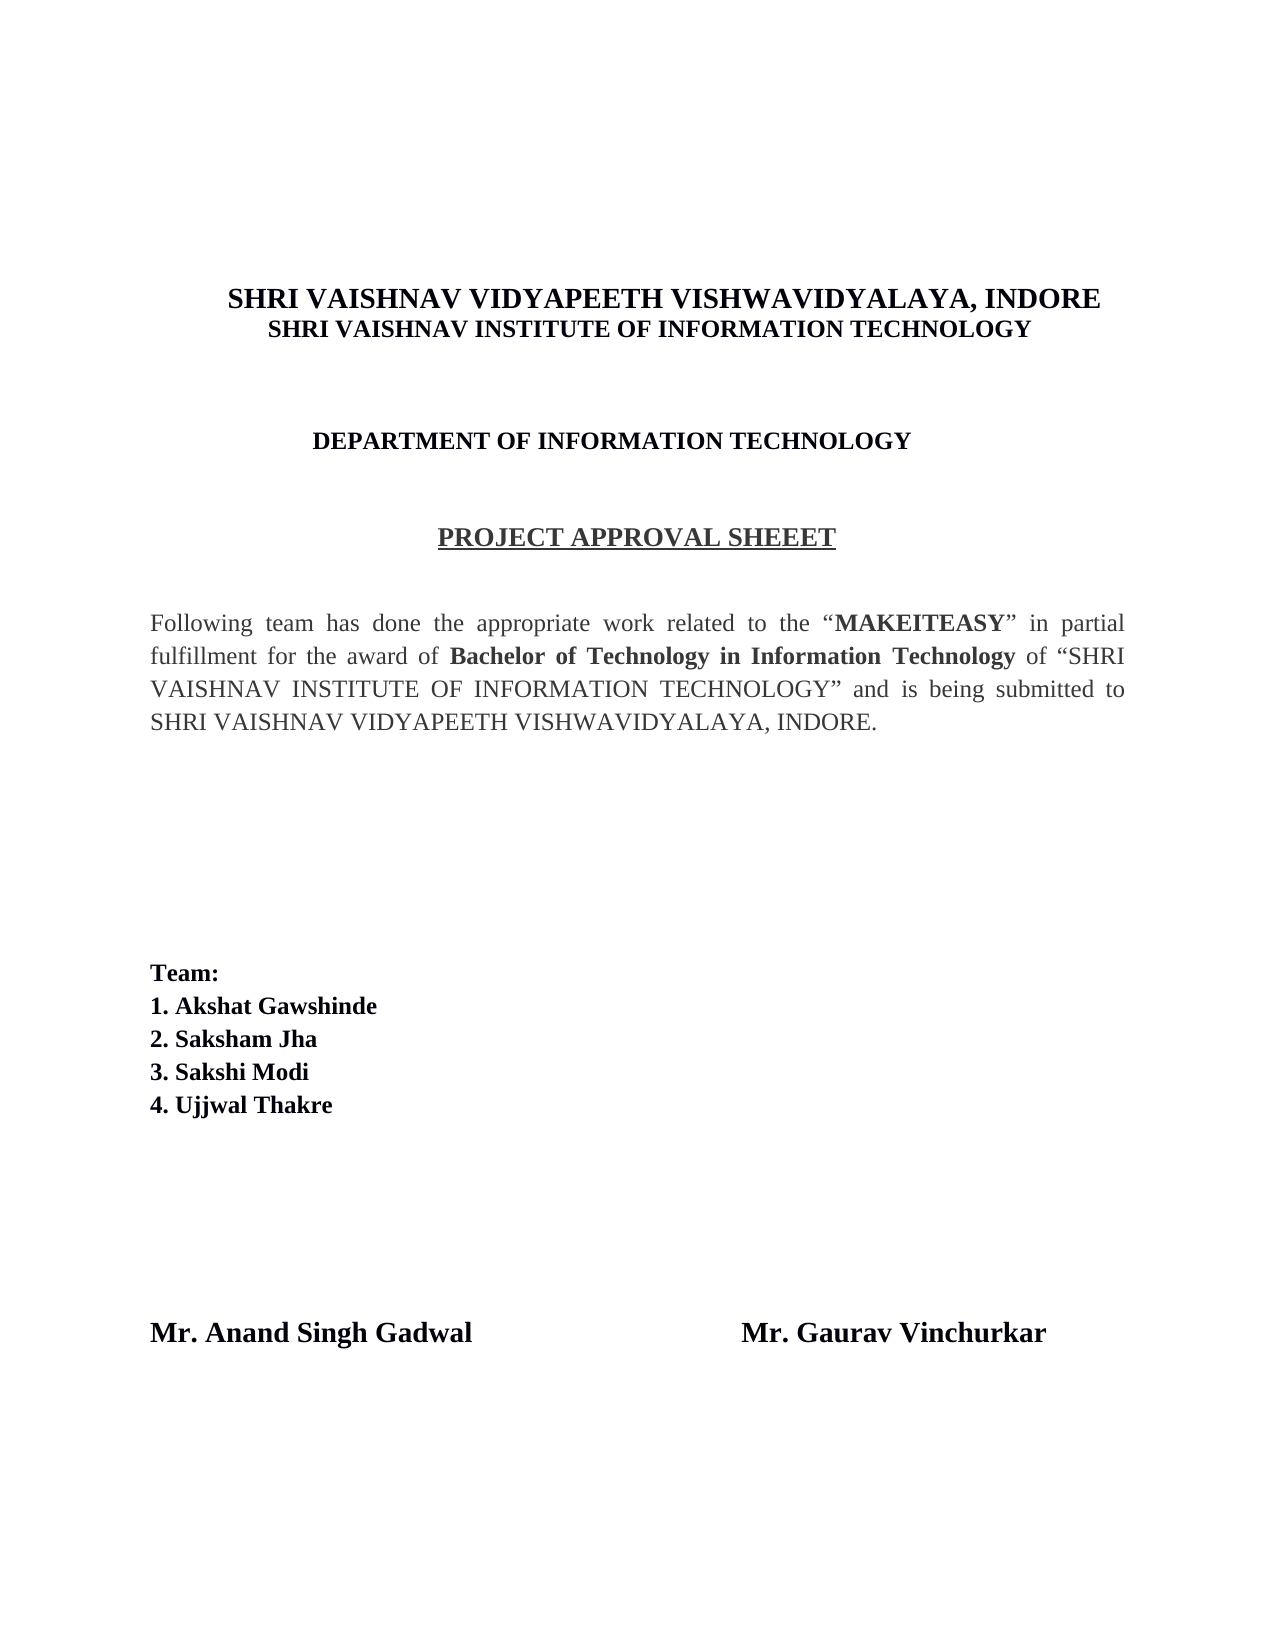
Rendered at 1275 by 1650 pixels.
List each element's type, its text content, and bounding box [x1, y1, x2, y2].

text Mr. Anand Singh Gadwal Mr. Gaurav Vinchurkar [150, 1316, 1125, 1349]
text SHRI VAISHNAV INSTITUTE OF INFORMATION TECHNOLOGY [175, 315, 1125, 343]
list Saksham Jha [150, 1024, 1125, 1053]
text SHRI VAISHNAV VIDYAPEETH VISHWAVIDYALAYA, INDORE [204, 282, 1125, 315]
text PROJECT APPROVAL SHEEET [437, 521, 1125, 552]
list Akshat Gawshinde [150, 991, 1125, 1020]
text DEPARTMENT OF INFORMATION TECHNOLOGY [312, 428, 1125, 454]
text Team: [150, 958, 1125, 987]
list Sakshi Modi [150, 1057, 1125, 1086]
text Following team has done the appropriate work related to the “MAKEITEASY” in partial fulfillment for the award of Bachelor of Technology in Information Technology of “SHRI VAISHNAV INSTITUTE OF INFORMATION TECHNOLOGY” and is being submitted to SHRI VAISHNAV VIDYAPEETH VISHWAVIDYALAYA, INDORE. [150, 608, 1125, 736]
list Ujjwal Thakre [150, 1090, 1125, 1119]
